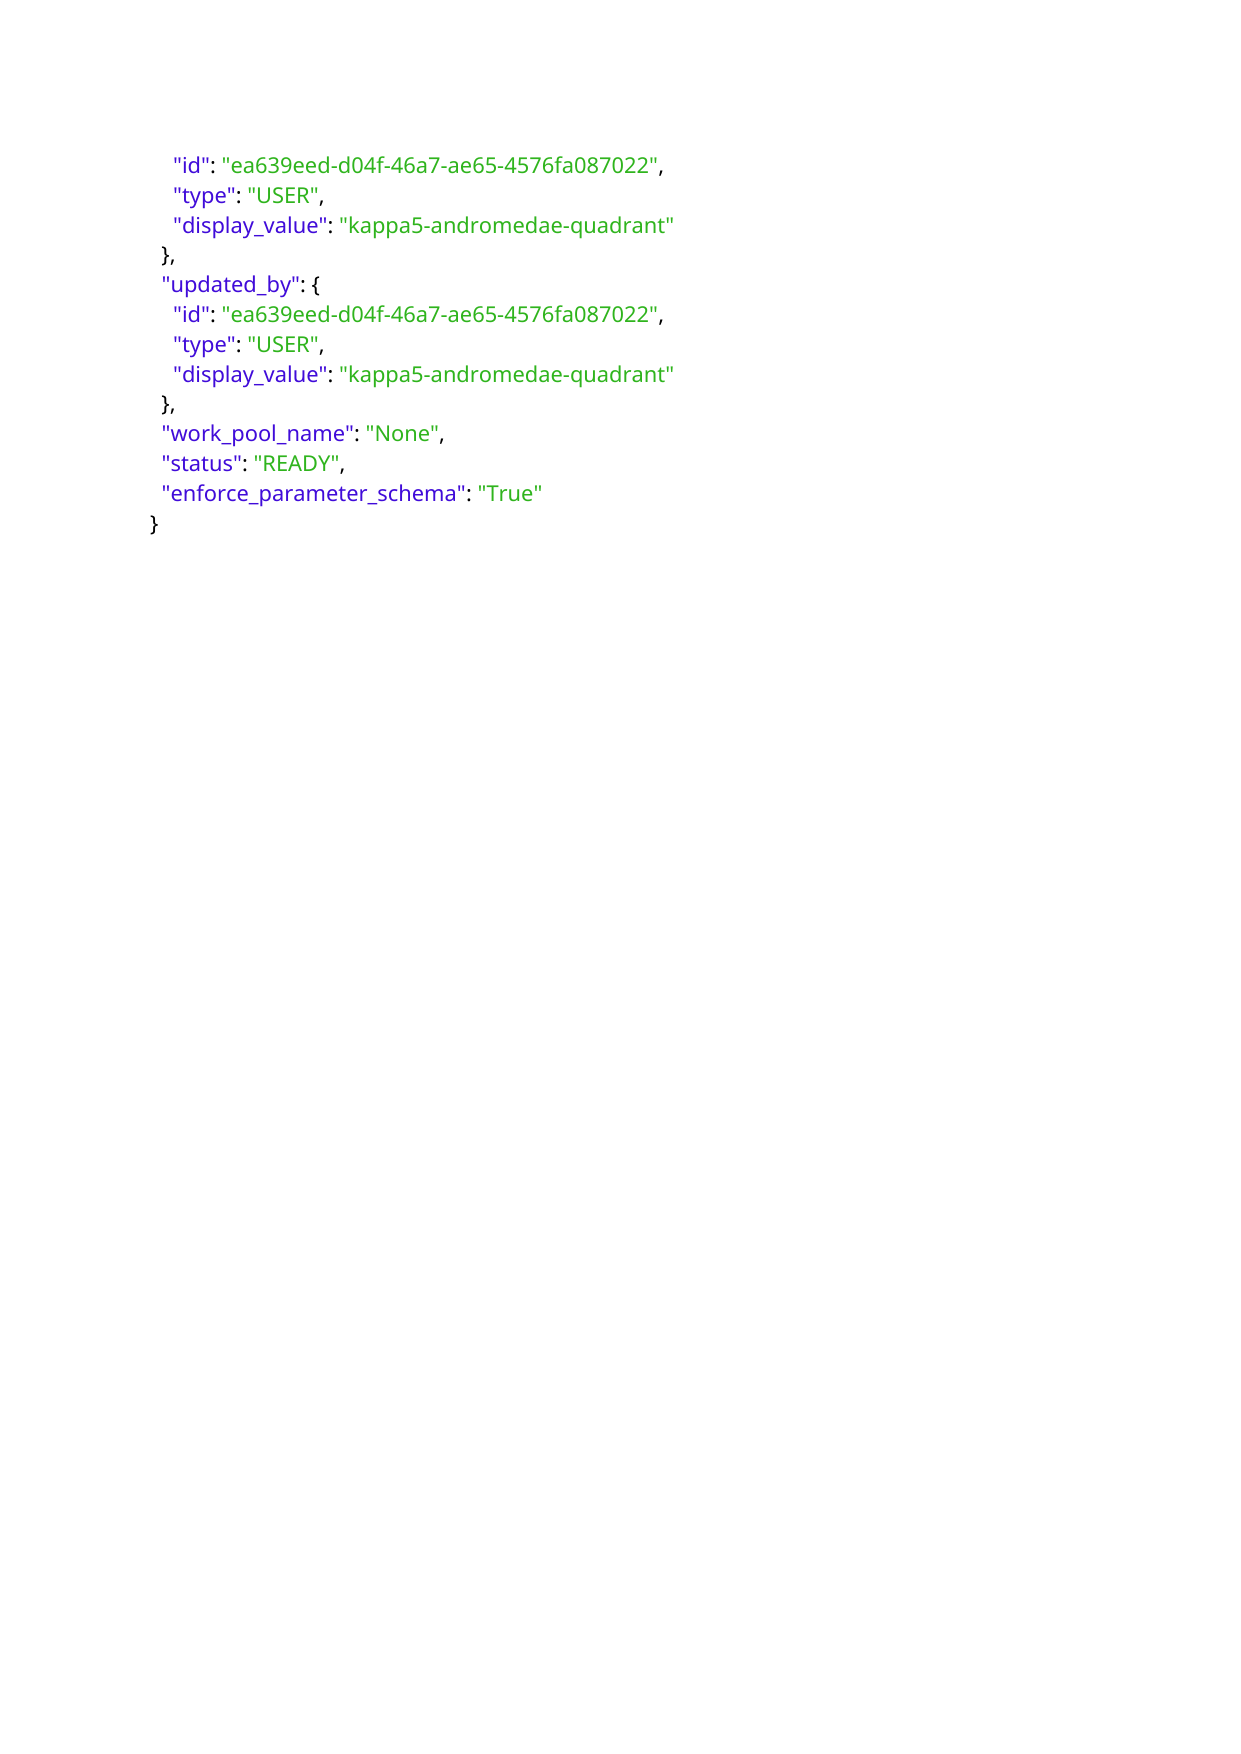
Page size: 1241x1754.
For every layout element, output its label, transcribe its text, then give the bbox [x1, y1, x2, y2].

text "type": "USER", [150, 180, 1090, 209]
text "updated_by": { [150, 269, 1090, 299]
text "status": "READY", [150, 448, 1090, 478]
text }, [150, 239, 1090, 269]
text "id": "ea639eed-d04f-46a7-ae65-4576fa087022", [150, 299, 1090, 329]
text "type": "USER", [150, 329, 1090, 358]
text "display_value": "kappa5-andromedae-quadrant" [150, 209, 1090, 239]
text "id": "ea639eed-d04f-46a7-ae65-4576fa087022", [150, 150, 1090, 180]
text }, [150, 388, 1090, 418]
text } [150, 507, 1090, 537]
text "work_pool_name": "None", [150, 418, 1090, 448]
text "display_value": "kappa5-andromedae-quadrant" [150, 358, 1090, 388]
text "enforce_parameter_schema": "True" [150, 478, 1090, 507]
